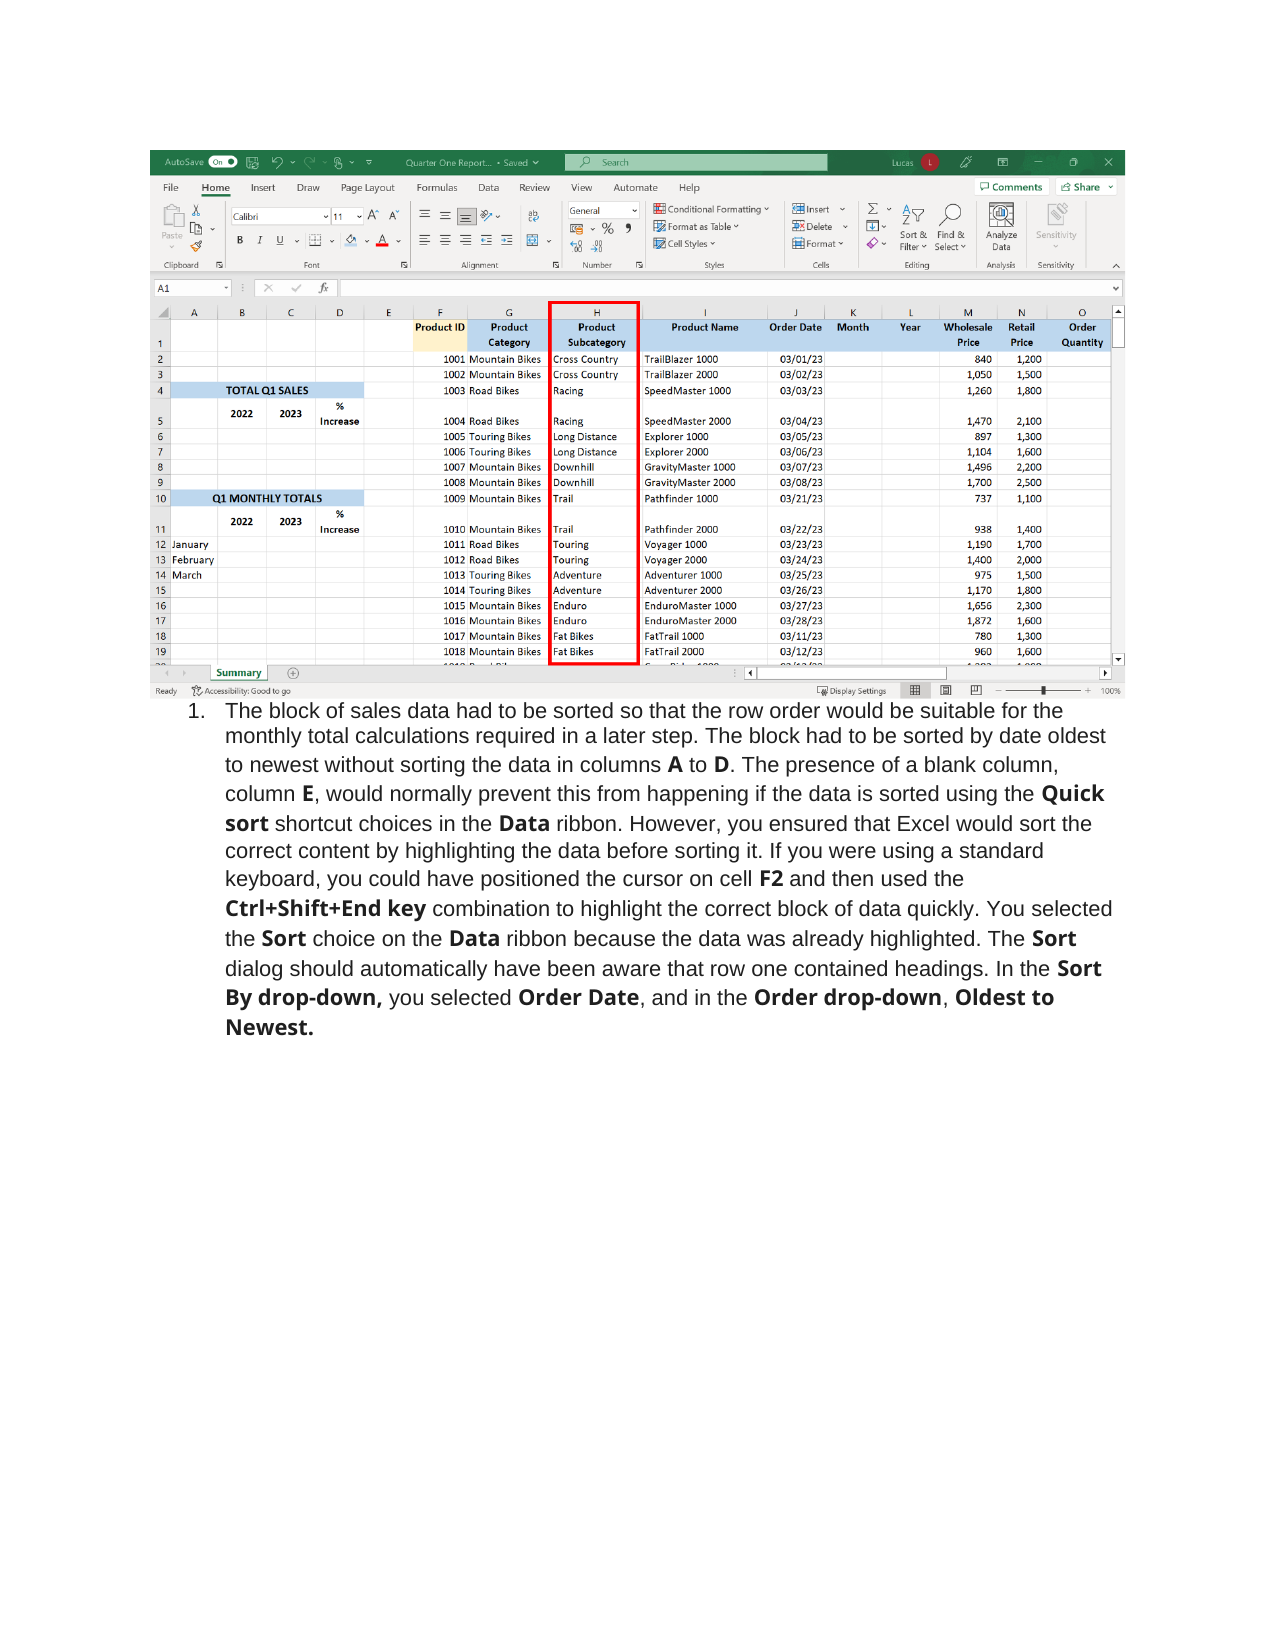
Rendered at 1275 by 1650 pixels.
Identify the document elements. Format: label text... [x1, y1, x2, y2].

list The block of sales data had to be sorted so that the row order would be suitable for the monthly total calculations required in a later step. The block had to be sorted by date oldest to newest without sorting the data in columns A to D. The presence of a blank column, column E, would normally prevent this from happening if the data is sorted using the Quick sort shortcut choices in the Data ribbon. However, you ensured that Excel would sort the correct content by highlighting the data before sorting it. If you were using a standard keyboard, you could have positioned the cursor on cell F2 and then used the Ctrl+Shift+End key combination to highlight the correct block of data quickly. You selected the Sort choice on the Data ribbon because the data was already highlighted. The Sort dialog should automatically have been aware that row one contained headings. In the Sort By drop-down, you selected Order Date, and in the Order drop-down, Oldest to Newest. [187, 699, 1125, 1042]
picture [150, 150, 1125, 699]
